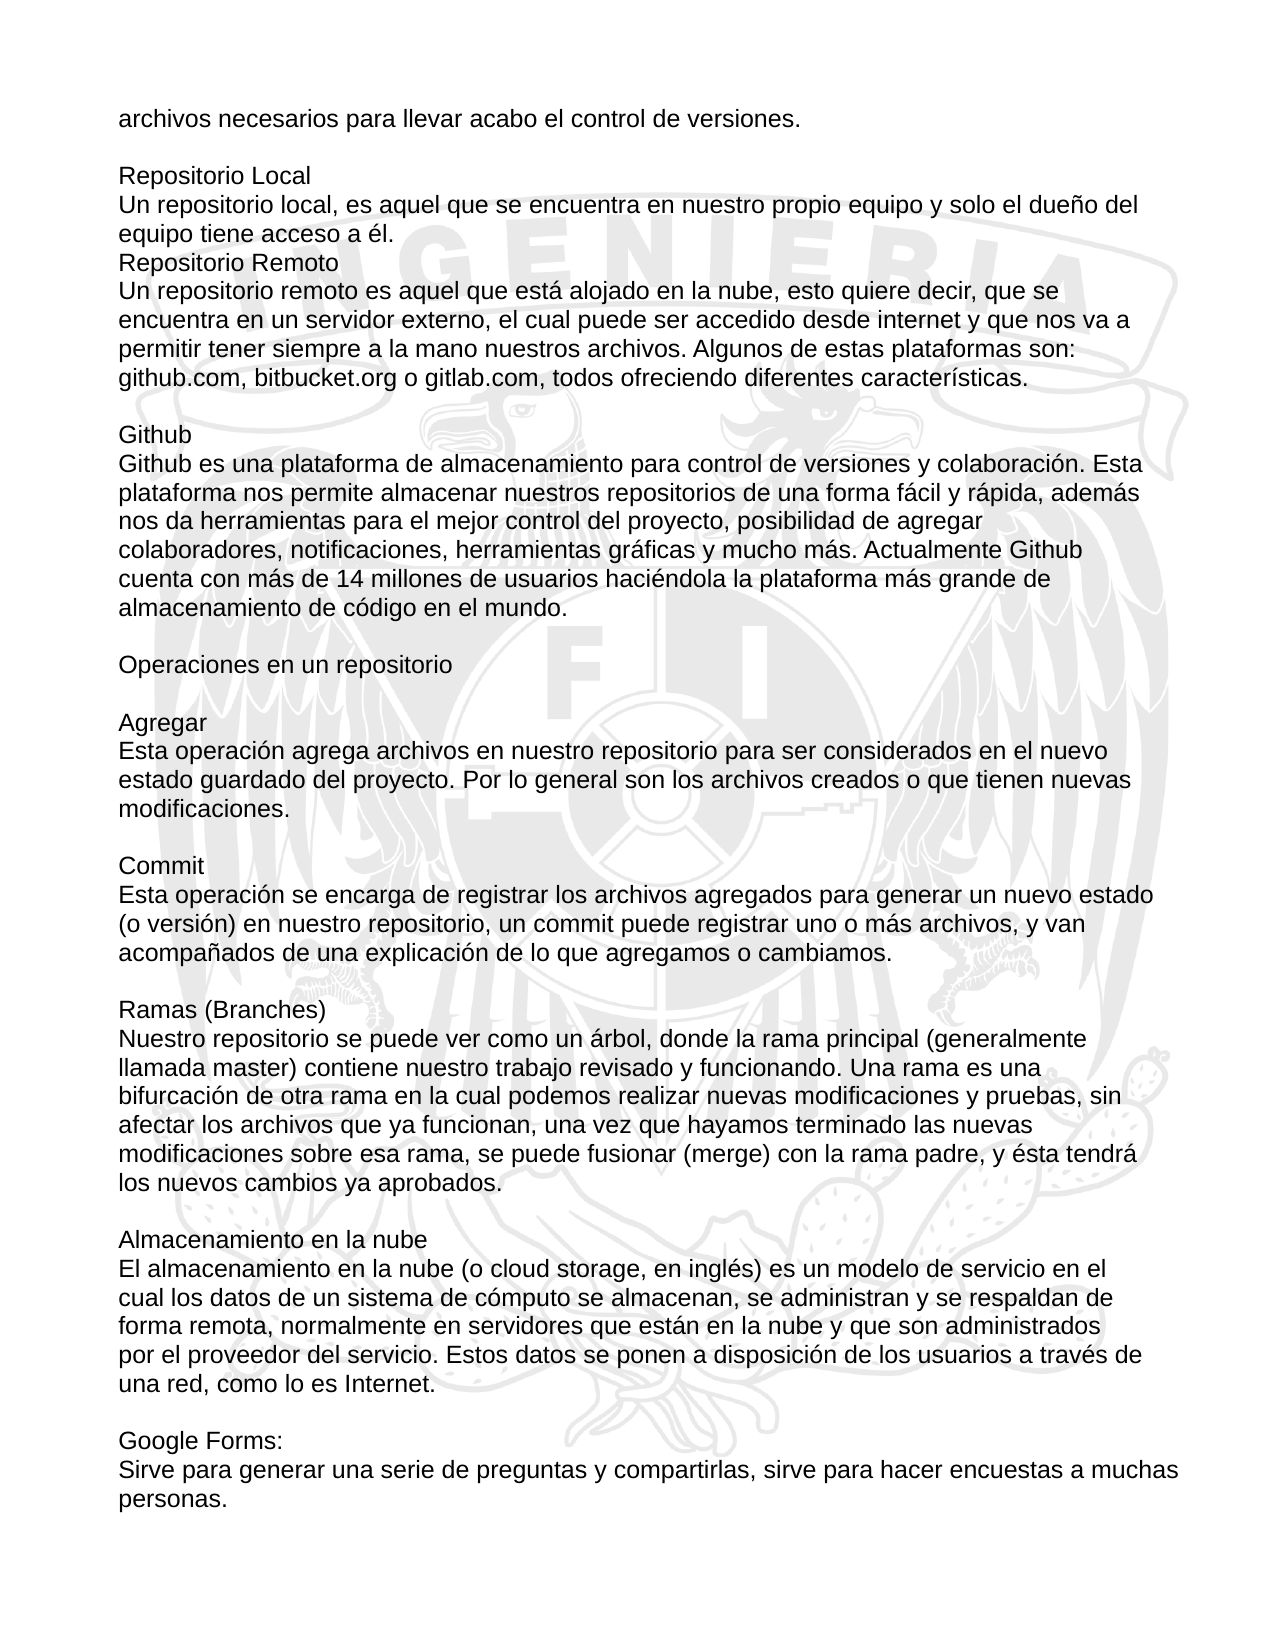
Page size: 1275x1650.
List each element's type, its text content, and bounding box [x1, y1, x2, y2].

text colaboradores, notificaciones, herramientas gráficas y mucho más. Actualmente Github [118, 535, 1205, 564]
text Operaciones en un repositorio [118, 650, 1205, 679]
text llamada master) contiene nuestro trabajo revisado y funcionando. Una rama es una [118, 1052, 1205, 1081]
text equipo tiene acceso a él. [118, 219, 1205, 247]
text Nuestro repositorio se puede ver como un árbol, donde la rama principal (generalmente [118, 1024, 1205, 1052]
text Almacenamiento en la nube [118, 1225, 1205, 1254]
text Esta operación agrega archivos en nuestro repositorio para ser considerados en el nuevo [118, 736, 1205, 765]
text Google Forms: [118, 1426, 1205, 1455]
text Repositorio Local [118, 161, 1205, 190]
text encuentra en un servidor externo, el cual puede ser accedido desde internet y que nos va a [118, 305, 1205, 334]
text forma remota, normalmente en servidores que están en la nube y que son administrados [118, 1311, 1205, 1340]
text acompañados de una explicación de lo que agregamos o cambiamos. [118, 937, 1205, 966]
text Ramas (Branches) [118, 995, 1205, 1024]
text Un repositorio local, es aquel que se encuentra en nuestro propio equipo y solo el dueño del [118, 190, 1205, 219]
text modificaciones sobre esa rama, se puede fusionar (merge) con la rama padre, y ésta tendrá [118, 1139, 1205, 1167]
text nos da herramientas para el mejor control del proyecto, posibilidad de agregar [118, 506, 1205, 535]
text cual los datos de un sistema de cómputo se almacenan, se administran y se respaldan de [118, 1282, 1205, 1311]
text modificaciones. [118, 794, 1205, 822]
text cuenta con más de 14 millones de usuarios haciéndola la plataforma más grande de [118, 564, 1205, 592]
text afectar los archivos que ya funcionan, una vez que hayamos terminado las nuevas [118, 1110, 1205, 1139]
text plataforma nos permite almacenar nuestros repositorios de una forma fácil y rápida, además [118, 477, 1205, 506]
text El almacenamiento en la nube (o cloud storage, en inglés) es un modelo de servicio en el [118, 1254, 1205, 1282]
text Esta operación se encarga de registrar los archivos agregados para generar un nuevo estado [118, 880, 1205, 909]
text (o versión) en nuestro repositorio, un commit puede registrar uno o más archivos, y van [118, 909, 1205, 937]
text almacenamiento de código en el mundo. [118, 592, 1205, 621]
text Commit [118, 851, 1205, 880]
text permitir tener siempre a la mano nuestros archivos. Algunos de estas plataformas son: [118, 334, 1205, 362]
text Agregar [118, 707, 1205, 736]
text una red, como lo es Internet. [118, 1369, 1205, 1426]
text github.com, bitbucket.org o gitlab.com, todos ofreciendo diferentes características. [118, 362, 1205, 391]
text por el proveedor del servicio. Estos datos se ponen a disposición de los usuarios a través de [118, 1340, 1205, 1369]
text Repositorio Remoto [118, 247, 1205, 276]
text estado guardado del proyecto. Por lo general son los archivos creados o que tienen nuevas [118, 765, 1205, 794]
text Github es una plataforma de almacenamiento para control de versiones y colaboración. Esta [118, 449, 1205, 477]
text archivos necesarios para llevar acabo el control de versiones. [118, 104, 1205, 132]
text los nuevos cambios ya aprobados. [118, 1167, 1205, 1196]
text Un repositorio remoto es aquel que está alojado en la nube, esto quiere decir, que se [118, 276, 1205, 305]
text bifurcación de otra rama en la cual podemos realizar nuevas modificaciones y pruebas, sin [118, 1081, 1205, 1110]
text Sirve para generar una serie de preguntas y compartirlas, sirve para hacer encuestas a muchas personas. [118, 1455, 1205, 1512]
text Github [118, 420, 1205, 449]
